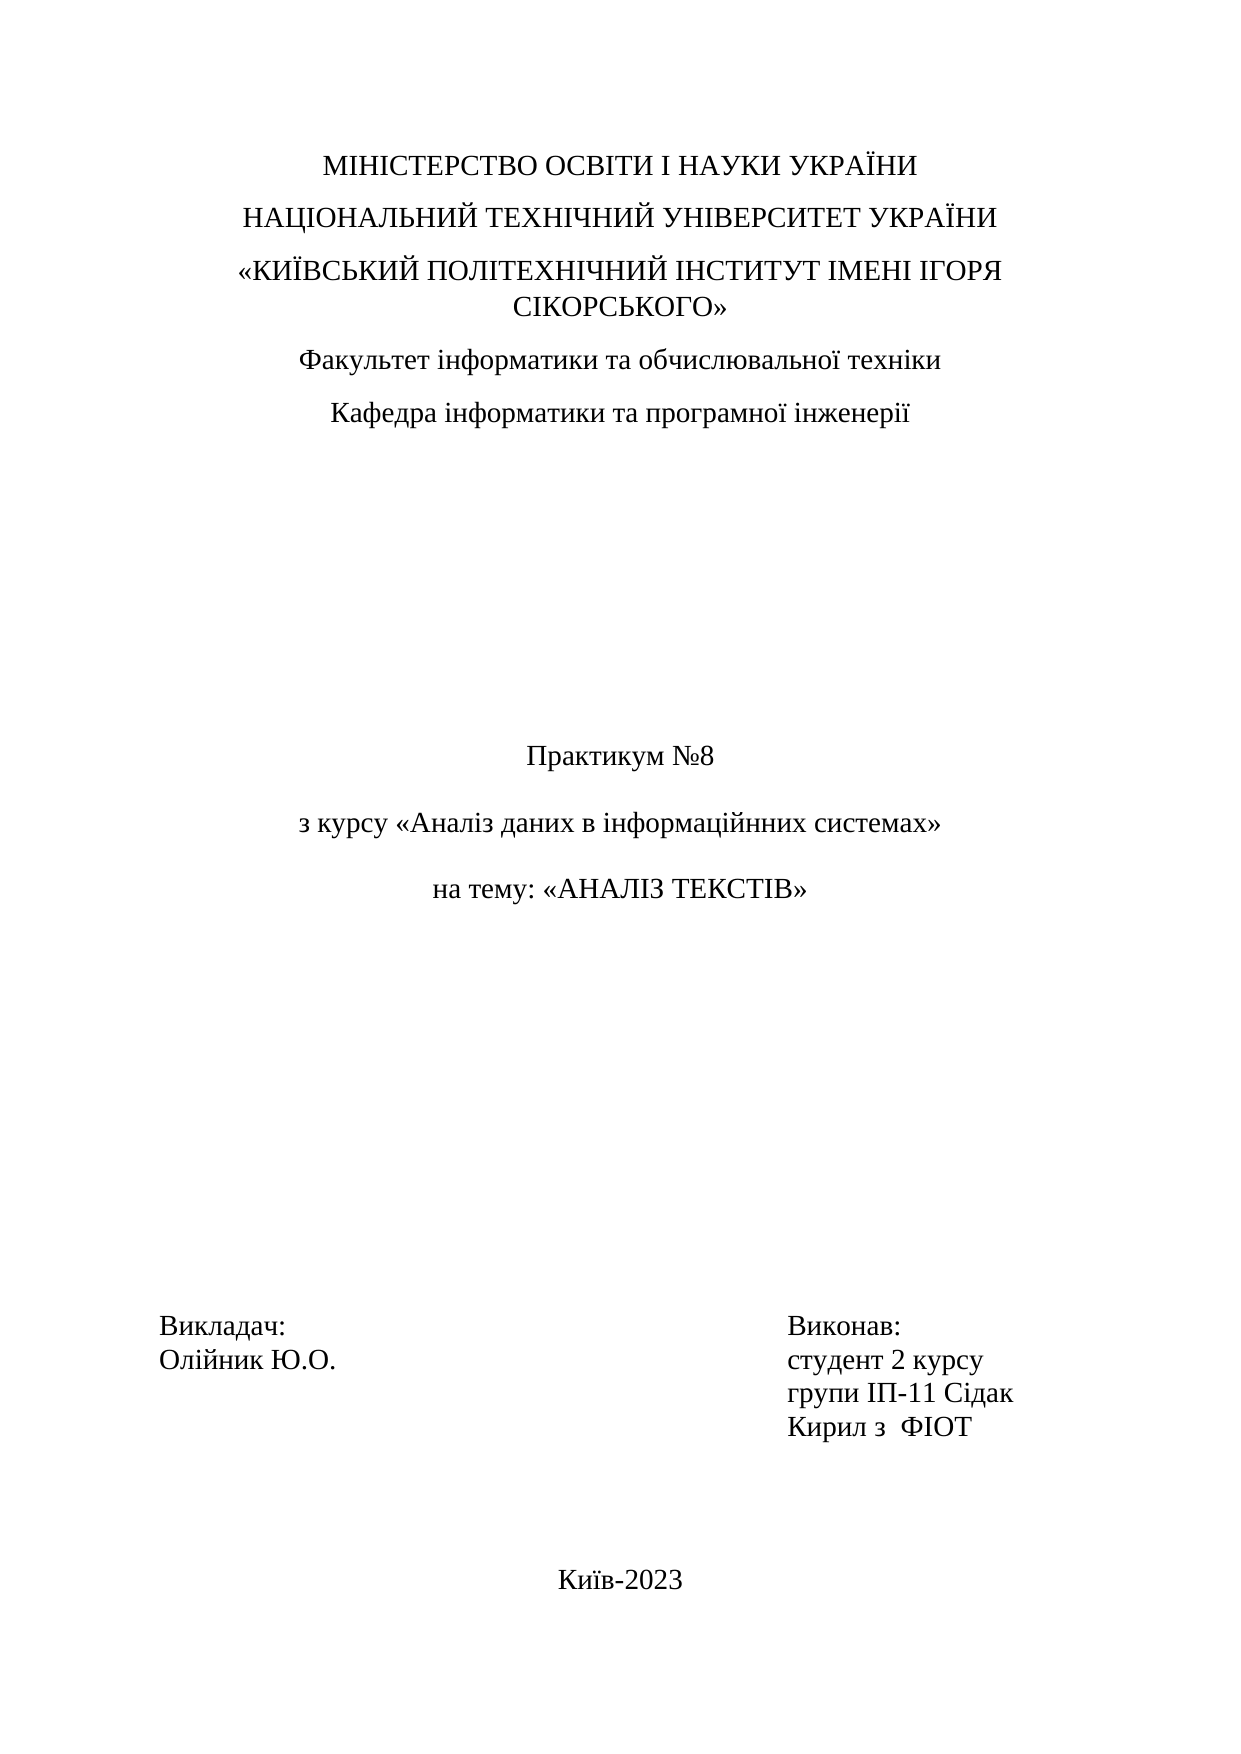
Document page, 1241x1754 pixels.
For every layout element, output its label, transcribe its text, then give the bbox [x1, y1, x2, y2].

table_header Виконав: студент 2 курсу групи ІП-11 Сідак Кирил з ФІОТ [776, 1308, 1093, 1509]
text Кафедра інформатики та програмної інженерії [148, 395, 1093, 428]
text НАЦІОНАЛЬНИЙ ТЕХНІЧНИЙ УНІВЕРСИТЕТ УКРАЇНИ [148, 200, 1093, 234]
text на тему: «АНАЛІЗ ТЕКСТІВ» [148, 872, 1093, 905]
text МІНІСТЕРСТВО ОСВІТИ І НАУКИ УКРАЇНИ [148, 148, 1093, 181]
text Факультет інформатики та обчислювальної техніки [148, 342, 1093, 376]
table_header Викладач: Олійник Ю.О. [148, 1308, 776, 1509]
text Практикум №8 [148, 738, 1093, 771]
text «КИЇВСЬКИЙ ПОЛІТЕХНІЧНИЙ ІНСТИТУТ ІМЕНІ ІГОРЯ СІКОРСЬКОГО» [148, 253, 1093, 323]
text Київ-2023 [148, 1562, 1093, 1596]
text з курсу «Аналіз даних в інформаційнних системах» [148, 805, 1093, 838]
